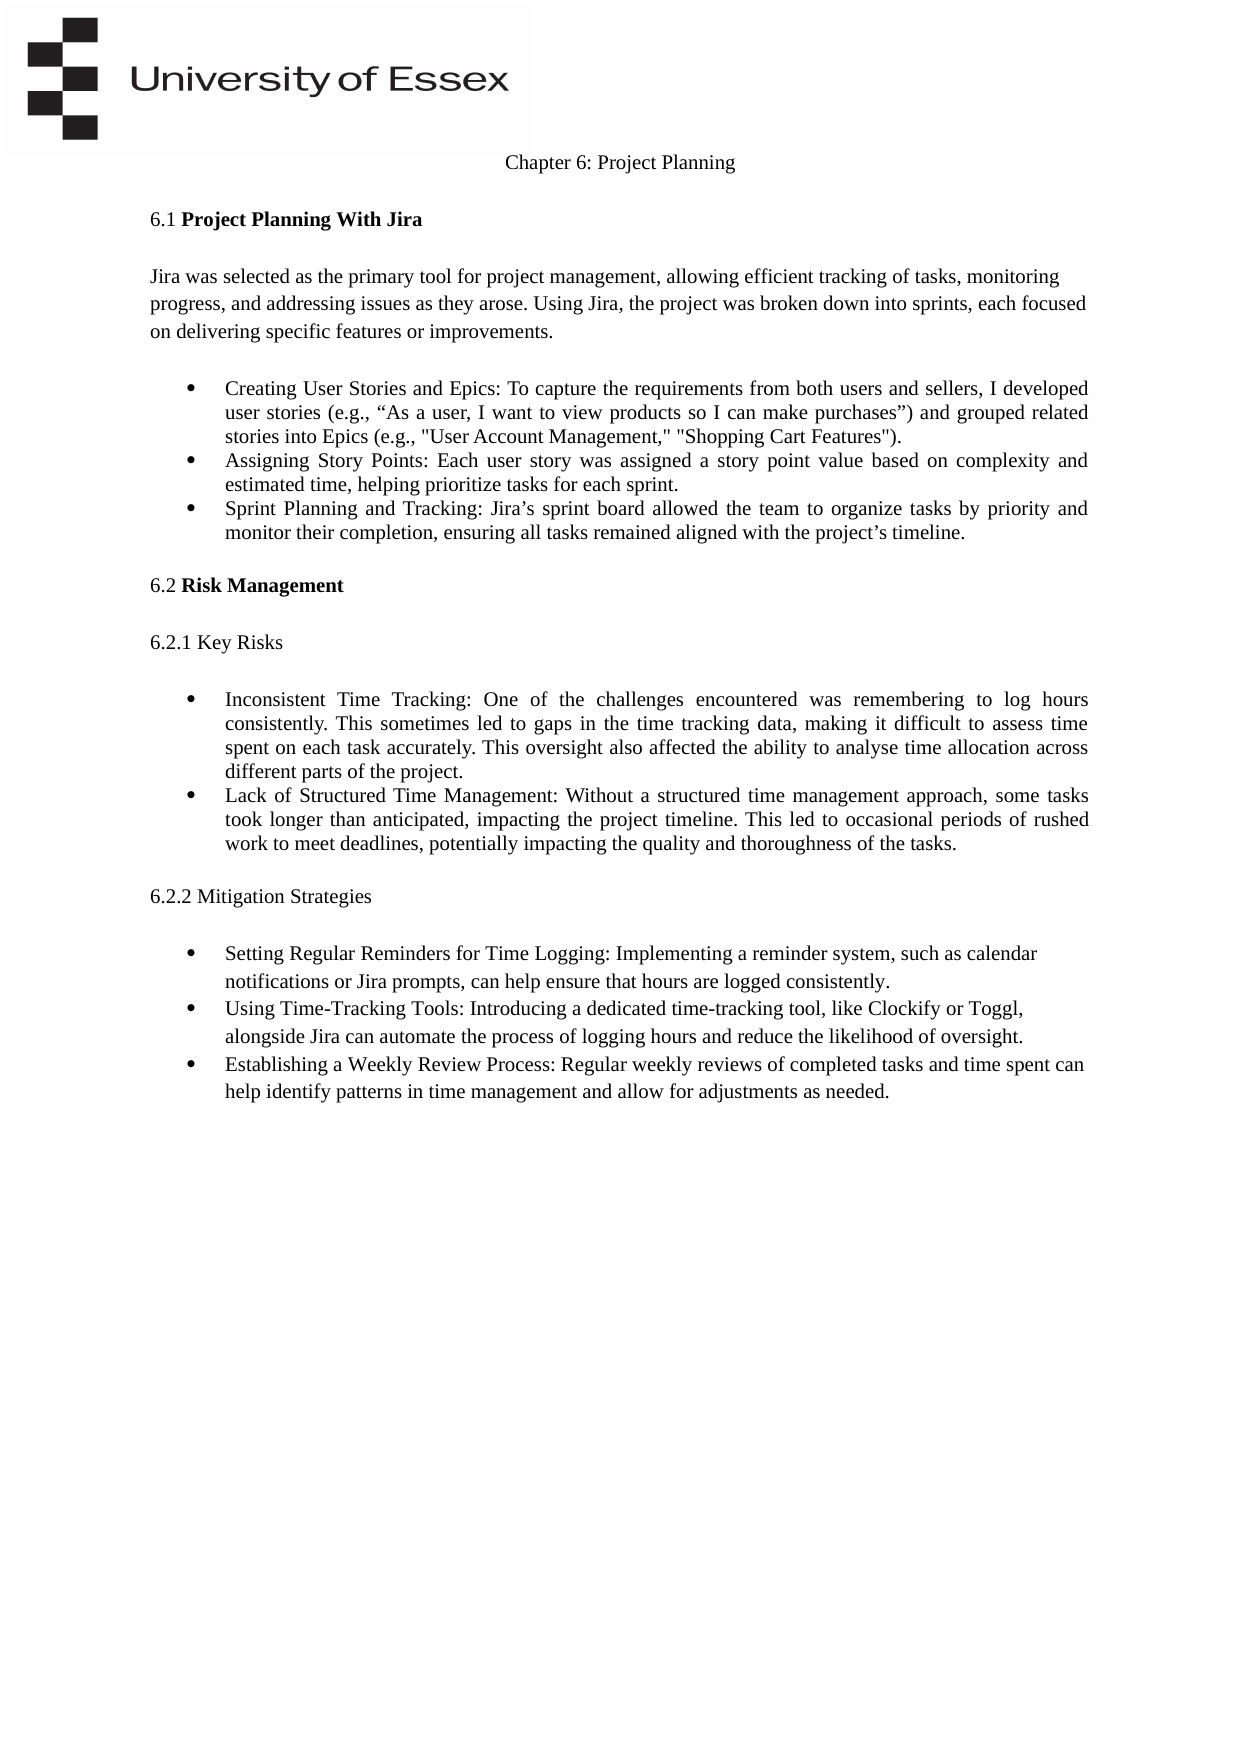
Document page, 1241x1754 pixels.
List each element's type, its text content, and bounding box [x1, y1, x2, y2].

text 6.2.2 Mitigation Strategies [150, 884, 1090, 908]
text 6.2 Risk Management [150, 573, 1090, 597]
list Creating User Stories and Epics: To capture the requirements from both users and sellers, I developed user stories (e.g., “As a user, I want to view products so I can make purchases”) and grouped related stories into Epics (e.g., "User Account Management," "Shopping Cart Features"). [187, 376, 1090, 448]
list Inconsistent Time Tracking: One of the challenges encountered was remembering to log hours consistently. This sometimes led to gaps in the time tracking data, making it difficult to assess time spent on each task accurately. This oversight also affected the ability to analyse time allocation across different parts of the project. [187, 687, 1090, 783]
list Setting Regular Reminders for Time Logging: Implementing a reminder system, such as calendar notifications or Jira prompts, can help ensure that hours are logged consistently. [187, 941, 1090, 993]
text 6.2.1 Key Risks [150, 630, 1090, 654]
list Lack of Structured Time Management: Without a structured time management approach, some tasks took longer than anticipated, impacting the project timeline. This led to occasional periods of rushed work to meet deadlines, potentially impacting the quality and thoroughness of the tasks. [187, 783, 1090, 855]
list Sprint Planning and Tracking: Jira’s sprint board allowed the team to organize tasks by priority and monitor their completion, ensuring all tasks remained aligned with the project’s timeline. [187, 496, 1090, 544]
picture [3, 3, 533, 158]
text 6.1 Project Planning With Jira [150, 207, 1090, 231]
list Using Time-Tracking Tools: Introducing a dedicated time-tracking tool, like Clockify or Toggl, alongside Jira can automate the process of logging hours and reduce the likelihood of oversight. [187, 996, 1090, 1048]
list Assigning Story Points: Each user story was assigned a story point value based on complexity and estimated time, helping prioritize tasks for each sprint. [187, 448, 1090, 496]
list Establishing a Weekly Review Process: Regular weekly reviews of completed tasks and time spent can help identify patterns in time management and allow for adjustments as needed. [187, 1051, 1090, 1103]
text Chapter 6: Project Planning [150, 150, 1090, 174]
text Jira was selected as the primary tool for project management, allowing efficient tracking of tasks, monitoring progress, and addressing issues as they arose. Using Jira, the project was broken down into sprints, each focused on delivering specific features or improvements. [150, 263, 1090, 343]
